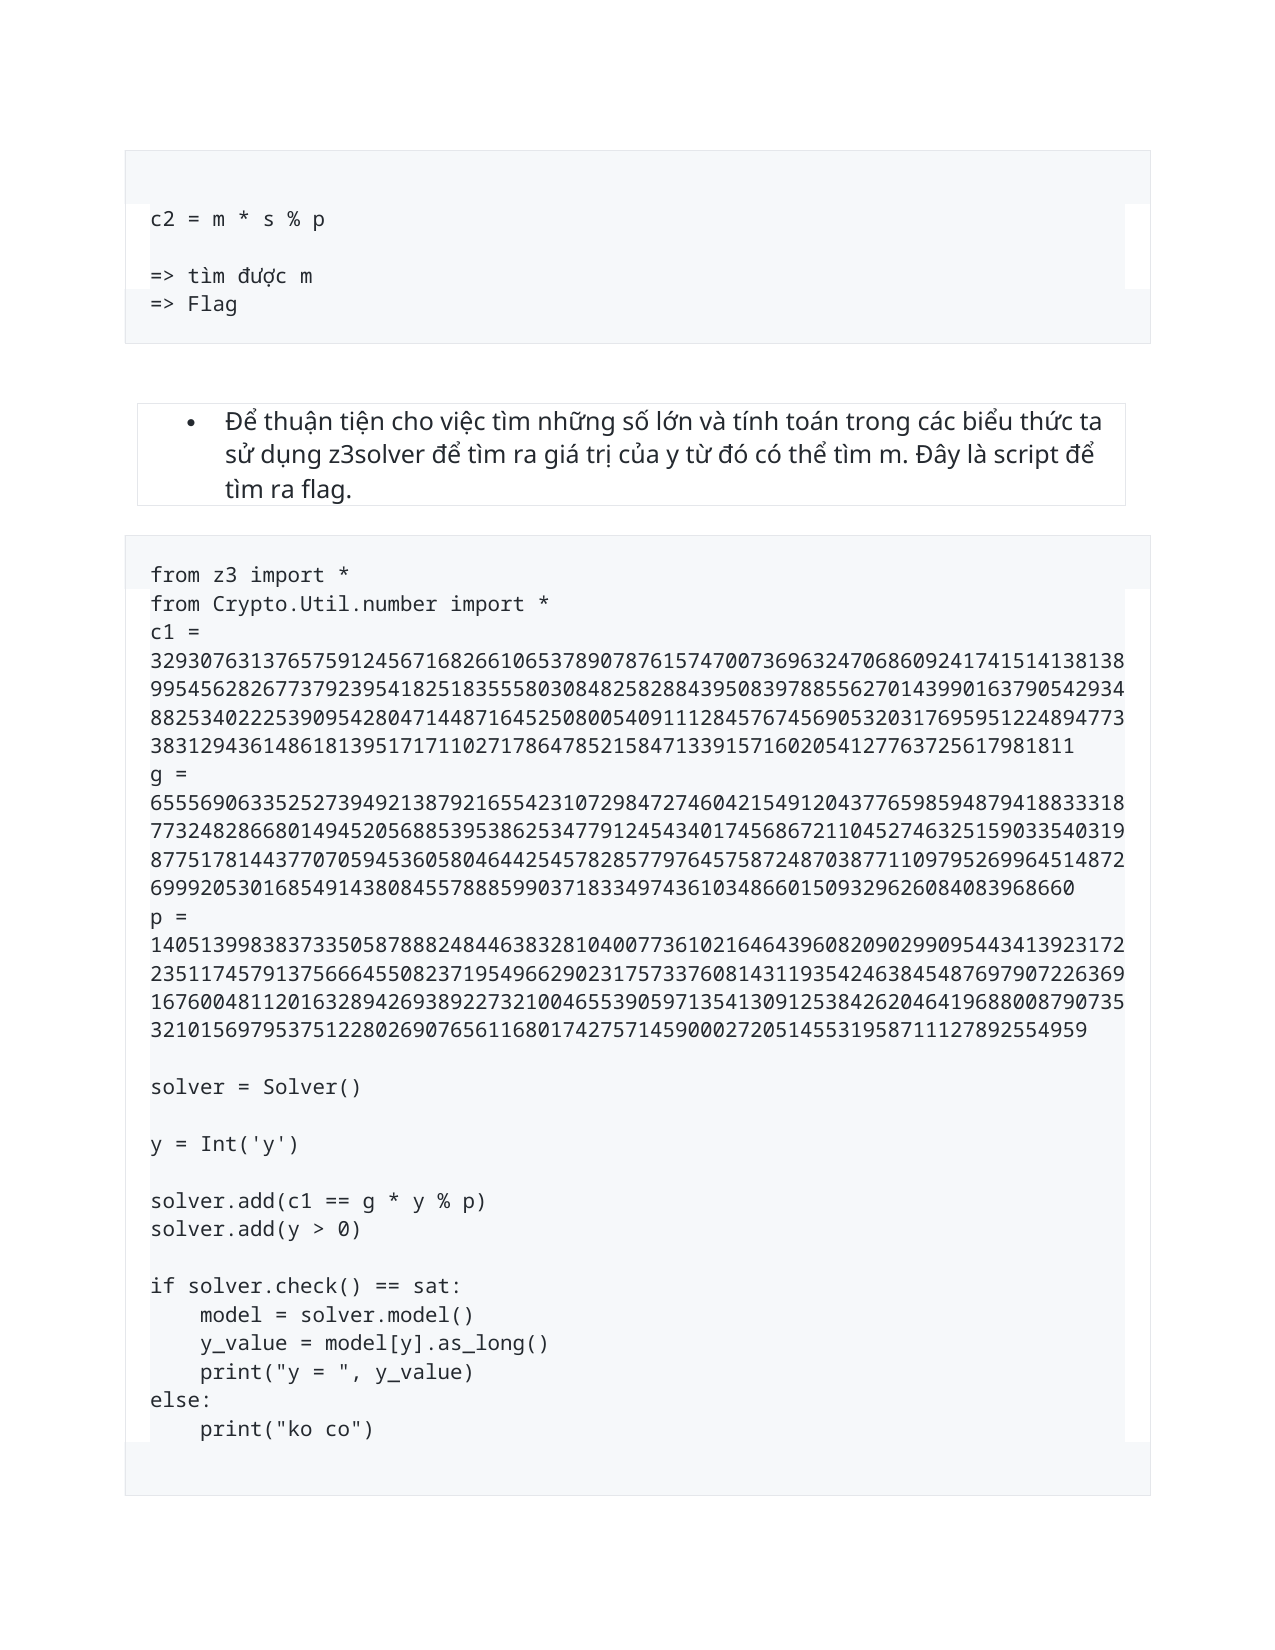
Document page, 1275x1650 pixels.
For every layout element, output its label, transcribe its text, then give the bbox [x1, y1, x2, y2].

text else: [150, 1385, 1125, 1414]
text model = solver.model() [150, 1300, 1125, 1328]
text print("y = ", y_value) [150, 1357, 1125, 1385]
text solver = Solver() [150, 1072, 1125, 1101]
text from z3 import * [126, 536, 1150, 589]
text y = Int('y') [150, 1129, 1125, 1158]
text c1 = 32930763137657591245671682661065378907876157470073696324706860924174151413813899545628267737923954182518355580308482582884395083978855627014399016379054293488253402225390954280471448716452508005409111284576745690532031769595122489477338312943614861813951717110271786478521584713391571602054127763725617981811 [150, 617, 1125, 759]
text y_value = model[y].as_long() [150, 1328, 1125, 1357]
text c2 = m * s % p [150, 204, 1125, 232]
text solver.add(y > 0) [150, 1214, 1125, 1243]
list Để thuận tiện cho việc tìm những số lớn và tính toán trong các biểu thức ta sử dụng z3solver để tìm ra giá trị của y từ đó có thể tìm m. Đây là script để tìm ra flag. [138, 404, 1125, 505]
text => Flag [126, 264, 1150, 343]
text from Crypto.Util.number import * [150, 589, 1125, 617]
text solver.add(c1 == g * y % p) [150, 1186, 1125, 1214]
text g = 65556906335252739492138792165542310729847274604215491204377659859487941883331877324828668014945205688539538625347791245434017456867211045274632515903354031987751781443770705945360580464425457828577976457587248703877110979526996451487269992053016854914380845578885990371833497436103486601509329626084083968660 [150, 759, 1125, 902]
text if solver.check() == sat: [150, 1271, 1125, 1300]
text p = 140513998383733505878882484463832810400773610216464396082090299095443413923172235117457913756664550823719549662902317573376081431193542463845487697907226369167600481120163289426938922732100465539059713541309125384262046419688008790735321015697953751228026907656116801742757145900027205145531958711127892554959 [150, 902, 1125, 1044]
